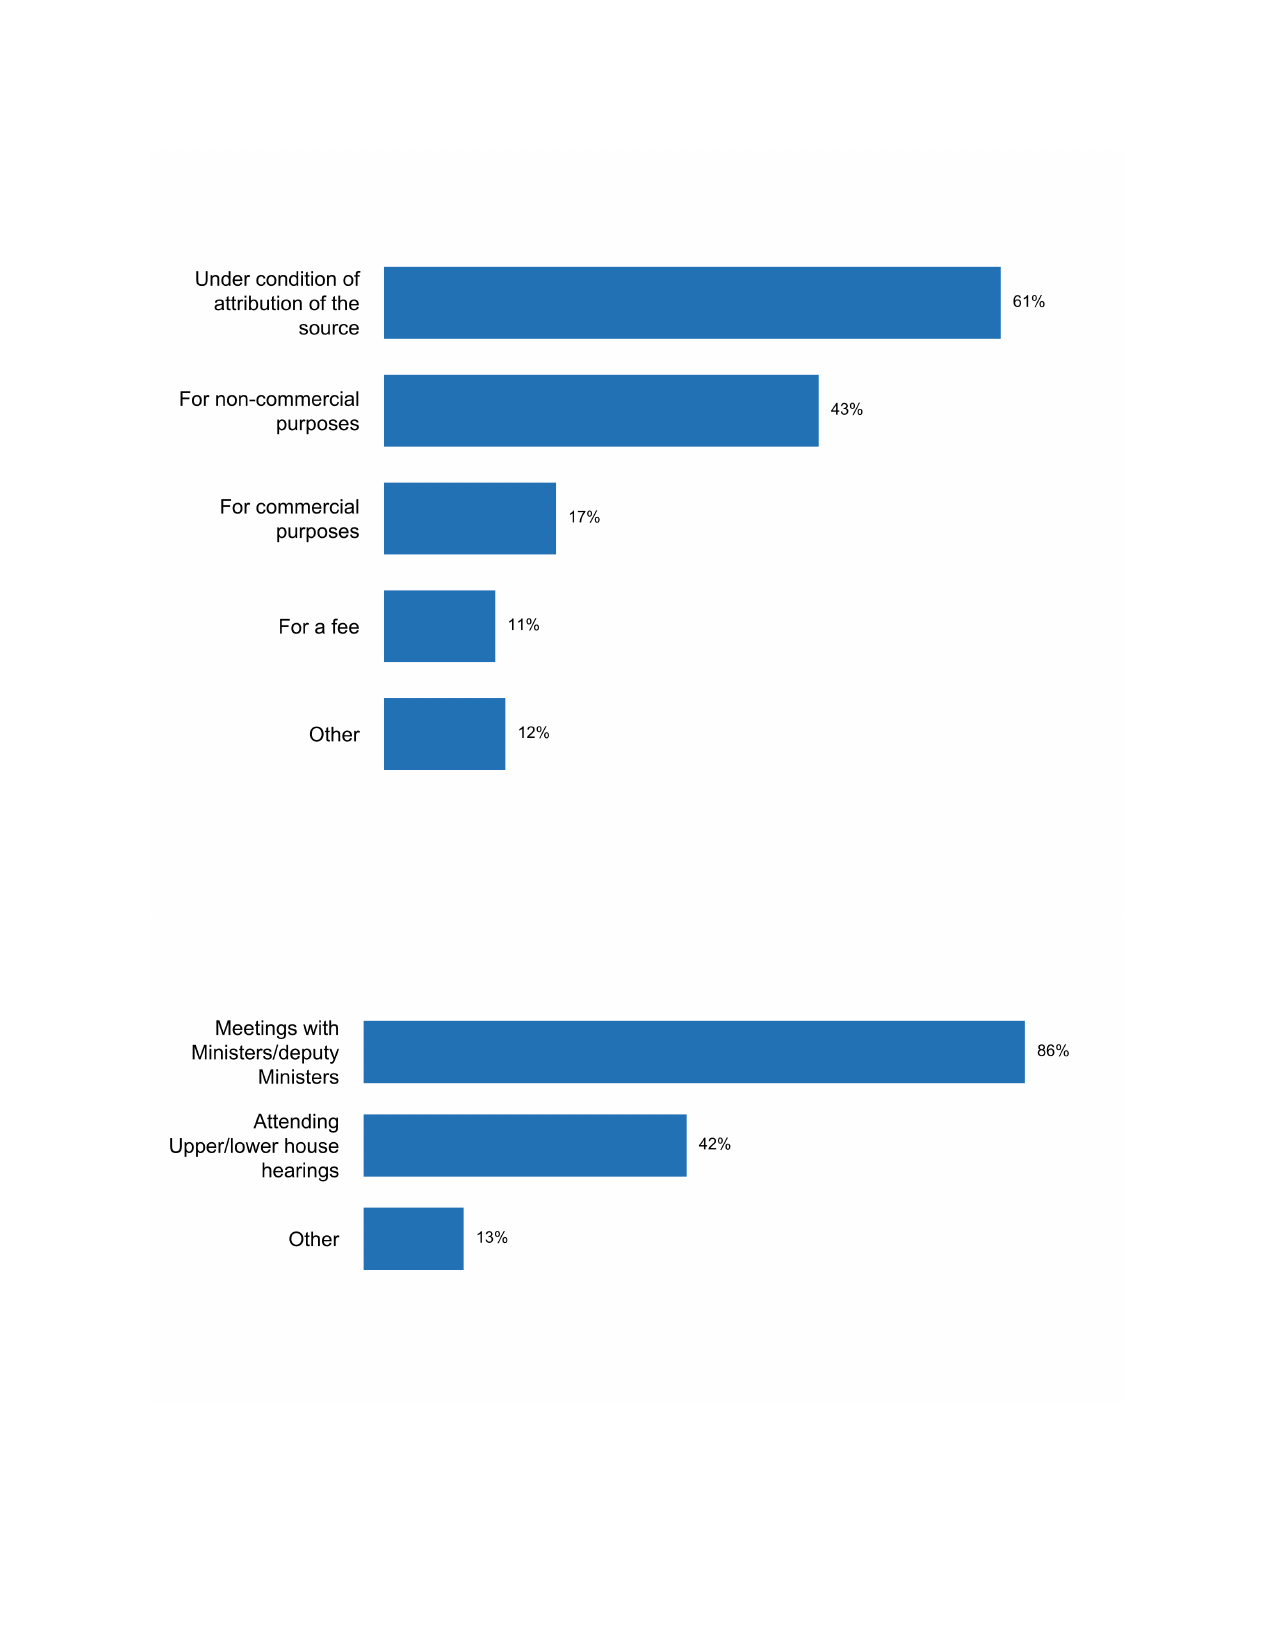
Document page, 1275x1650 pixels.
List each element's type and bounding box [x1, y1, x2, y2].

picture [150, 150, 1125, 912]
picture [150, 913, 1125, 1402]
